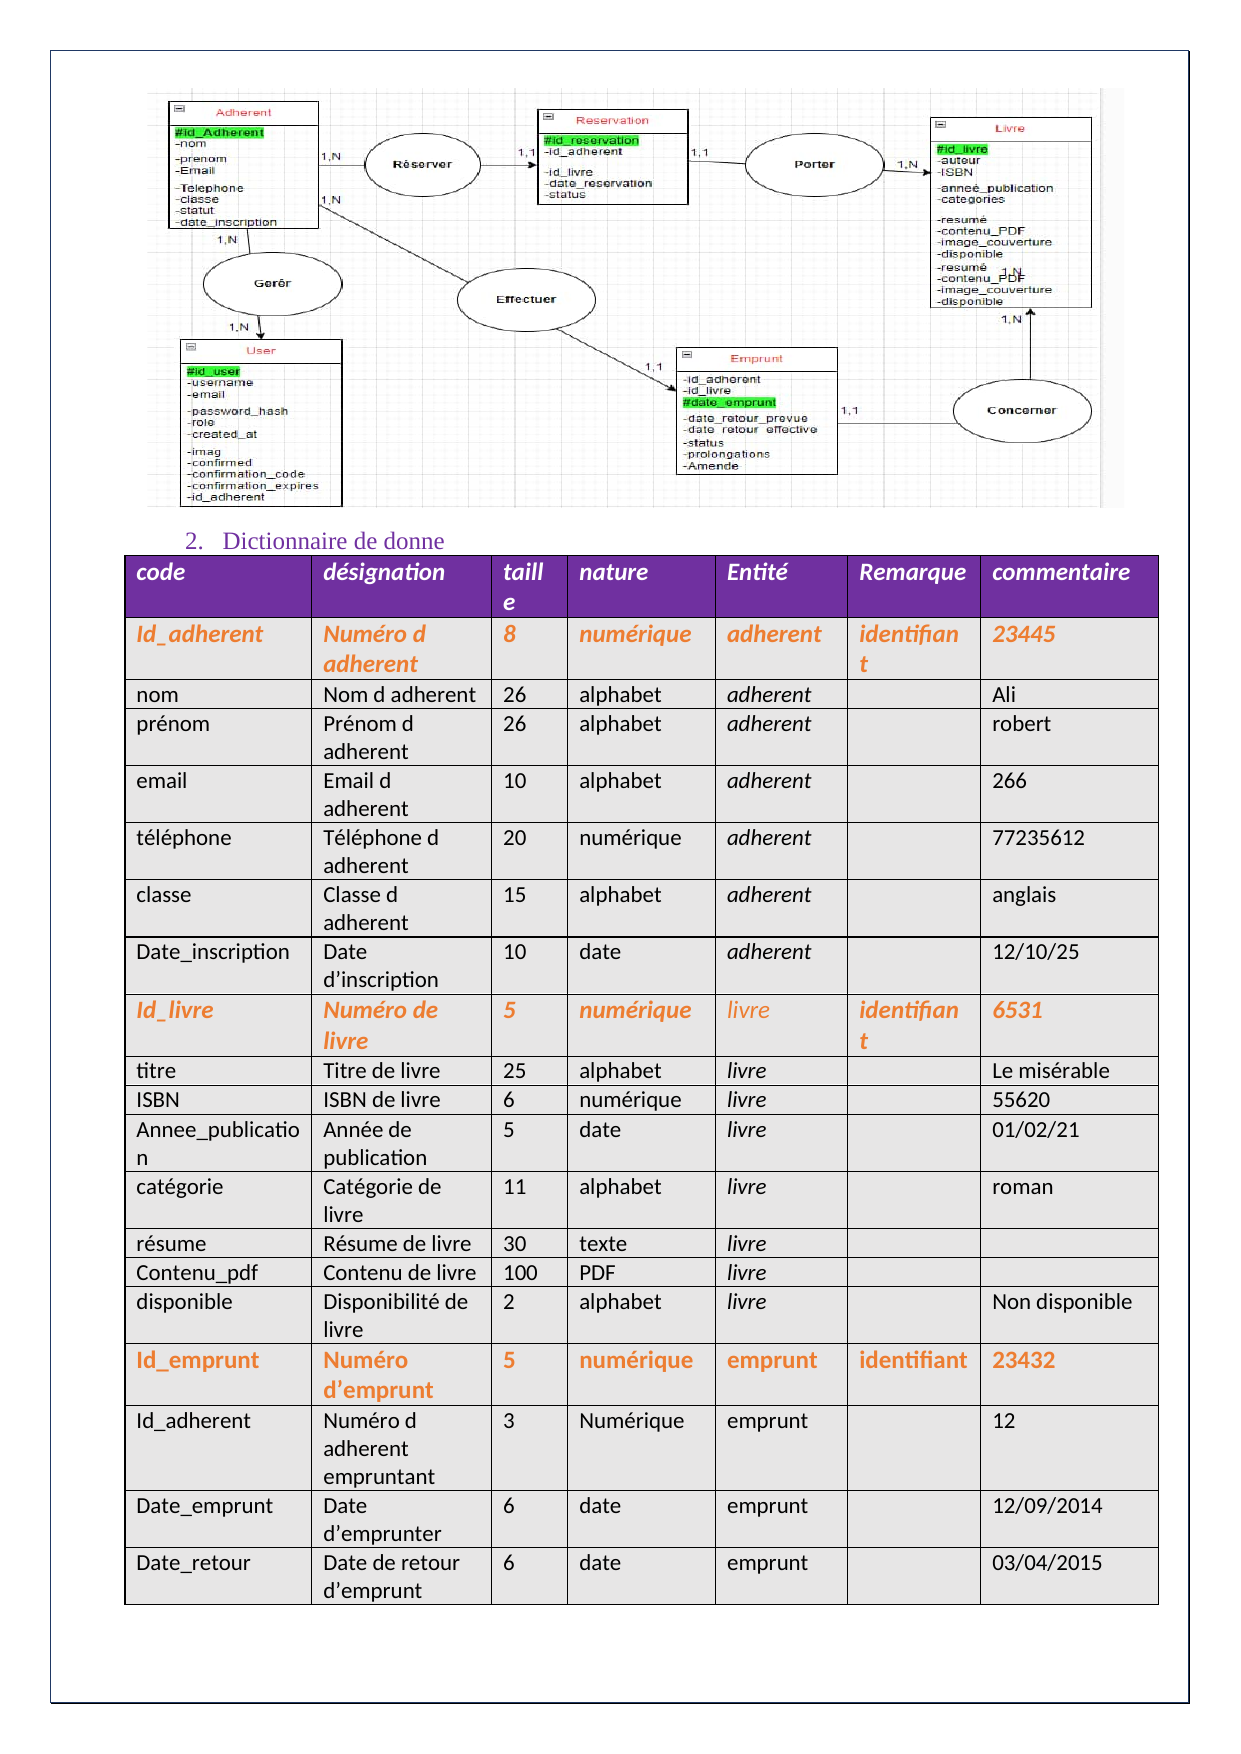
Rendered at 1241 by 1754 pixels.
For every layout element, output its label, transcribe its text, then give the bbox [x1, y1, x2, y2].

table_cell [848, 938, 980, 993]
table_cell 55620 [981, 1086, 1158, 1114]
table_cell Date d’inscription [312, 938, 491, 993]
table_cell livre [716, 995, 847, 1056]
table_cell emprunt [716, 1344, 847, 1405]
table_cell 23445 [981, 618, 1158, 679]
table_cell 15 [492, 880, 567, 936]
table_header commentaire [981, 556, 1158, 617]
table_header nature [568, 556, 715, 617]
table_cell [848, 880, 980, 936]
table_cell [848, 1287, 980, 1343]
table_cell adherent [716, 766, 847, 822]
table_cell [848, 1406, 980, 1490]
table_cell emprunt [716, 1548, 847, 1604]
table_cell prénom [126, 709, 311, 765]
table_cell 6 [492, 1491, 567, 1547]
table_cell numérique [568, 618, 715, 679]
picture [147, 88, 1125, 508]
table_cell Date d’emprunter [312, 1491, 491, 1547]
table_cell 5 [492, 995, 567, 1056]
table_cell Nom d adherent [312, 680, 491, 708]
table_cell [981, 1258, 1158, 1286]
table_cell Date_emprunt [126, 1491, 311, 1547]
table_cell Id_livre [126, 995, 311, 1056]
table_cell [848, 1491, 980, 1547]
table_cell 12/10/25 [981, 938, 1158, 993]
table_cell robert [981, 709, 1158, 765]
table_cell 8 [492, 618, 567, 679]
table_cell 12 [981, 1406, 1158, 1490]
table_cell [848, 766, 980, 822]
table_cell alphabet [568, 880, 715, 936]
table_cell adherent [716, 938, 847, 993]
table_cell livre [716, 1287, 847, 1343]
table_cell adherent [716, 680, 847, 708]
table_cell Résume de livre [312, 1229, 491, 1257]
table_cell [848, 1229, 980, 1257]
table_cell titre [126, 1057, 311, 1084]
subtitle Dictionnaire de donne [185, 526, 1136, 555]
table_cell Annee_publication [126, 1115, 311, 1171]
table_cell email [126, 766, 311, 822]
table_cell [848, 1115, 980, 1171]
table_header Entité [716, 556, 847, 617]
table_cell adherent [716, 823, 847, 879]
table_cell 6531 [981, 995, 1158, 1056]
table_cell [848, 1057, 980, 1084]
table_cell Date_inscription [126, 938, 311, 993]
table_cell résume [126, 1229, 311, 1257]
table_cell emprunt [716, 1406, 847, 1490]
table_cell Titre de livre [312, 1057, 491, 1084]
table_cell Disponibilité de livre [312, 1287, 491, 1343]
table_cell Ali [981, 680, 1158, 708]
table_cell alphabet [568, 1057, 715, 1084]
table_cell livre [716, 1057, 847, 1084]
table_cell 6 [492, 1086, 567, 1114]
table_cell 12/09/2014 [981, 1491, 1158, 1547]
table_cell Catégorie de livre [312, 1172, 491, 1228]
table_cell 10 [492, 766, 567, 822]
table_cell ISBN de livre [312, 1086, 491, 1114]
table_cell [848, 680, 980, 708]
table_cell date [568, 1115, 715, 1171]
table_cell emprunt [716, 1491, 847, 1547]
table_cell numérique [568, 995, 715, 1056]
table_cell alphabet [568, 1172, 715, 1228]
table_cell catégorie [126, 1172, 311, 1228]
table_cell 77235612 [981, 823, 1158, 879]
table_cell 25 [492, 1057, 567, 1084]
table_header Remarque [848, 556, 980, 617]
table_cell 10 [492, 938, 567, 993]
table_cell date [568, 1491, 715, 1547]
table_cell 100 [492, 1258, 567, 1286]
table_cell Numéro d adherent empruntant [312, 1406, 491, 1490]
table_cell 266 [981, 766, 1158, 822]
table_cell Date de retour d’emprunt [312, 1548, 491, 1604]
table_cell nom [126, 680, 311, 708]
table_cell alphabet [568, 1287, 715, 1343]
table_header code [126, 556, 311, 617]
table_cell 30 [492, 1229, 567, 1257]
table_cell classe [126, 880, 311, 936]
table_cell 6 [492, 1548, 567, 1604]
table_cell Numérique [568, 1406, 715, 1490]
table_cell livre [716, 1258, 847, 1286]
table_cell disponible [126, 1287, 311, 1343]
table_cell Numéro d’emprunt [312, 1344, 491, 1405]
table_cell alphabet [568, 709, 715, 765]
table_cell date [568, 1548, 715, 1604]
table_cell Prénom d adherent [312, 709, 491, 765]
table_cell Id_adherent [126, 618, 311, 679]
table_cell ISBN [126, 1086, 311, 1114]
table_cell téléphone [126, 823, 311, 879]
table_cell 26 [492, 680, 567, 708]
table_cell Classe d adherent [312, 880, 491, 936]
table_cell Date_retour [126, 1548, 311, 1604]
table_cell anglais [981, 880, 1158, 936]
table_cell 2 [492, 1287, 567, 1343]
table_cell identifiant [848, 1344, 980, 1405]
table_cell numérique [568, 1344, 715, 1405]
table_cell numérique [568, 823, 715, 879]
table_cell texte [568, 1229, 715, 1257]
table_cell identifiant [848, 618, 980, 679]
table_cell [848, 709, 980, 765]
table_cell livre [716, 1115, 847, 1171]
table_cell PDF [568, 1258, 715, 1286]
table_cell [848, 1548, 980, 1604]
table_cell 01/02/21 [981, 1115, 1158, 1171]
table_cell Non disponible [981, 1287, 1158, 1343]
table_header désignation [312, 556, 491, 617]
table_cell adherent [716, 709, 847, 765]
table_cell Email d adherent [312, 766, 491, 822]
table_cell [848, 1258, 980, 1286]
table_cell [848, 823, 980, 879]
table_cell 26 [492, 709, 567, 765]
table_cell Contenu de livre [312, 1258, 491, 1286]
table_cell Id_adherent [126, 1406, 311, 1490]
table_cell 11 [492, 1172, 567, 1228]
table_cell alphabet [568, 766, 715, 822]
table_cell date [568, 938, 715, 993]
table_cell 03/04/2015 [981, 1548, 1158, 1604]
table_cell 23432 [981, 1344, 1158, 1405]
table_cell adherent [716, 618, 847, 679]
table_cell adherent [716, 880, 847, 936]
table_cell [848, 1172, 980, 1228]
table_cell livre [716, 1172, 847, 1228]
table_cell Le misérable [981, 1057, 1158, 1084]
table_cell 3 [492, 1406, 567, 1490]
table_cell livre [716, 1086, 847, 1114]
table_cell livre [716, 1229, 847, 1257]
table_cell numérique [568, 1086, 715, 1114]
table_cell 20 [492, 823, 567, 879]
table_cell 5 [492, 1344, 567, 1405]
table_cell identifiant [848, 995, 980, 1056]
table_cell alphabet [568, 680, 715, 708]
table_cell Numéro d adherent [312, 618, 491, 679]
table_cell Id_emprunt [126, 1344, 311, 1405]
table_cell Numéro de livre [312, 995, 491, 1056]
table_cell roman [981, 1172, 1158, 1228]
table_cell 5 [492, 1115, 567, 1171]
table_header taille [492, 556, 567, 617]
table_cell Contenu_pdf [126, 1258, 311, 1286]
table_cell Téléphone d adherent [312, 823, 491, 879]
table_cell [848, 1086, 980, 1114]
table_cell Année de publication [312, 1115, 491, 1171]
table_cell [981, 1229, 1158, 1257]
